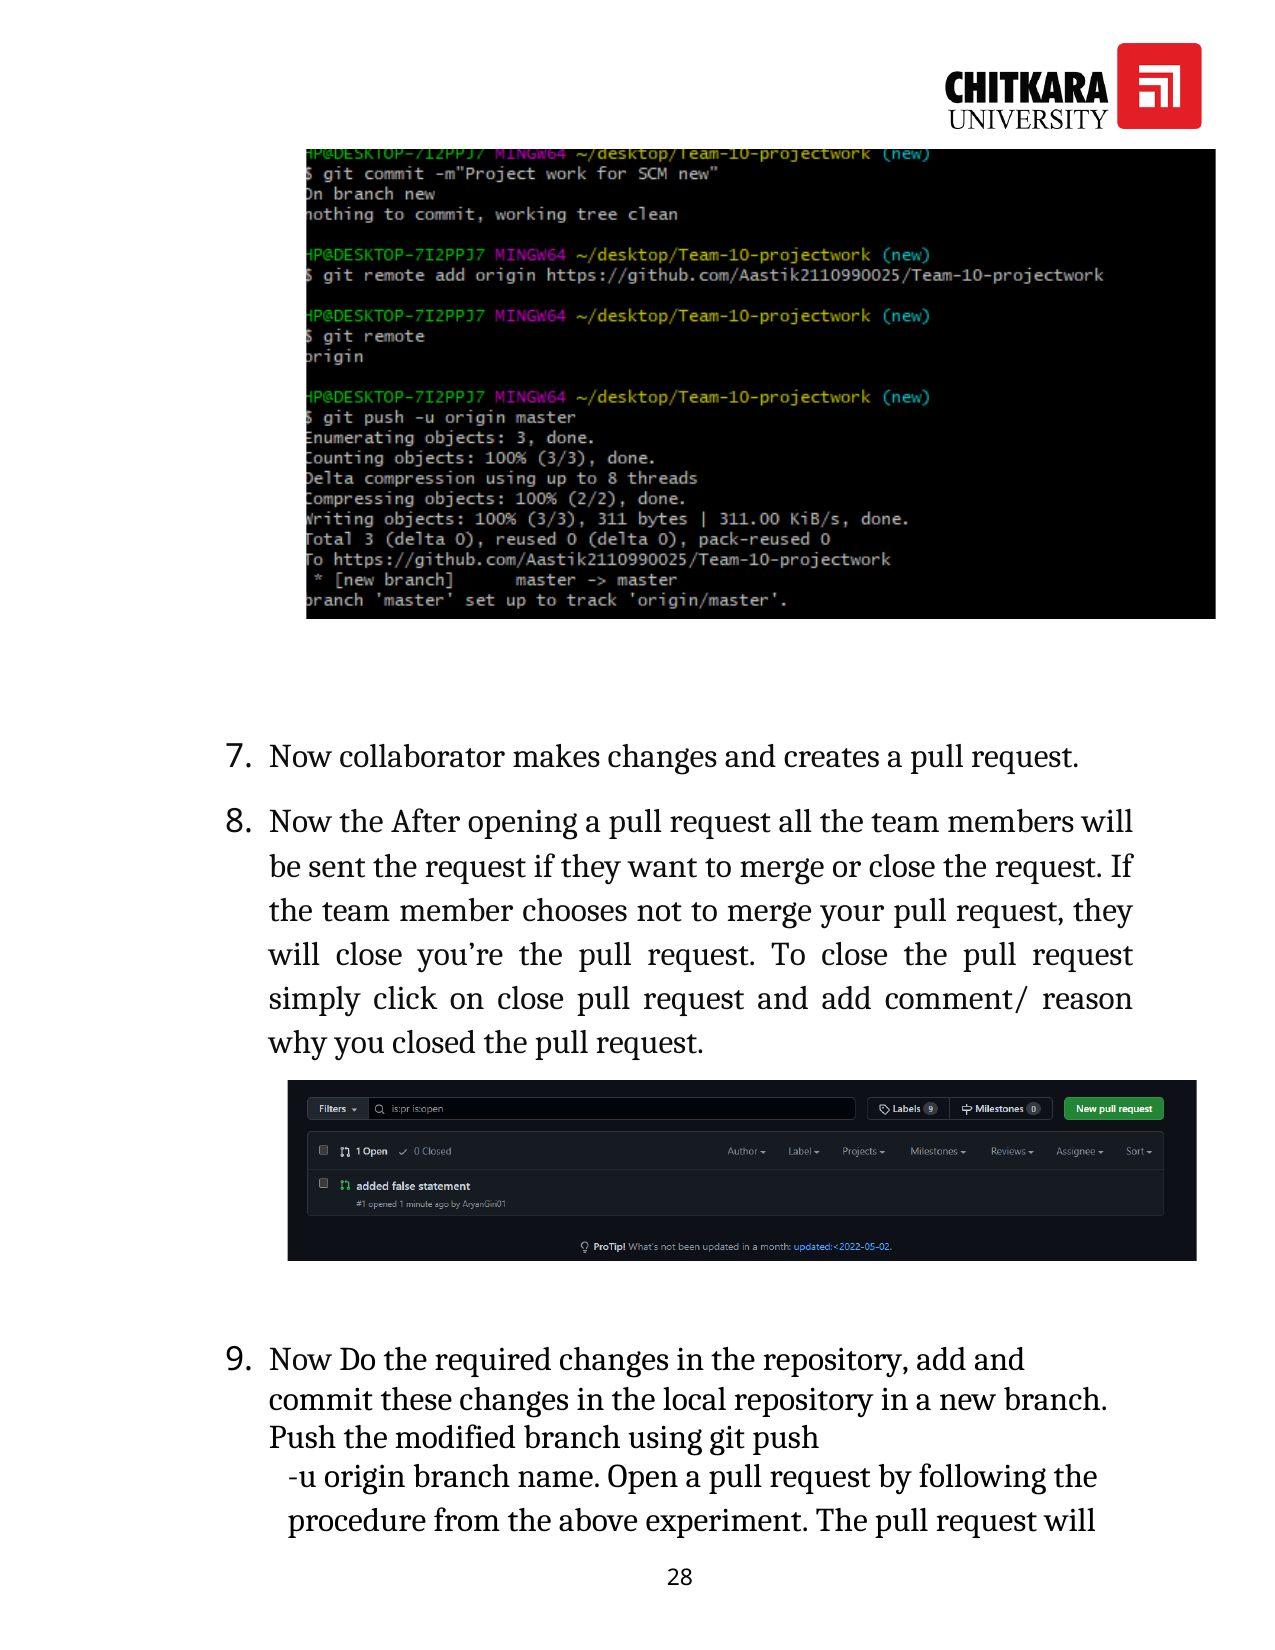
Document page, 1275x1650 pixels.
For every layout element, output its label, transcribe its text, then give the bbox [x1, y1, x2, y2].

picture [306, 149, 1216, 619]
list Now collaborator makes changes and creates a pull request. [225, 732, 1134, 777]
picture [945, 43, 1202, 129]
picture [287, 1080, 1197, 1261]
list Now the After opening a pull request all the team members will be sent the request if they want to merge or close the request. If the team member chooses not to merge your pull request, they will close you’re the pull request. To close the pull request simply click on close pull request and add comment/ reason why you closed the pull request. [225, 796, 1134, 1062]
list Now Do the required changes in the repository, add and commit these changes in the local repository in a new branch. Push the modified branch using git push [225, 1335, 1134, 1457]
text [287, 1457, 1134, 1539]
